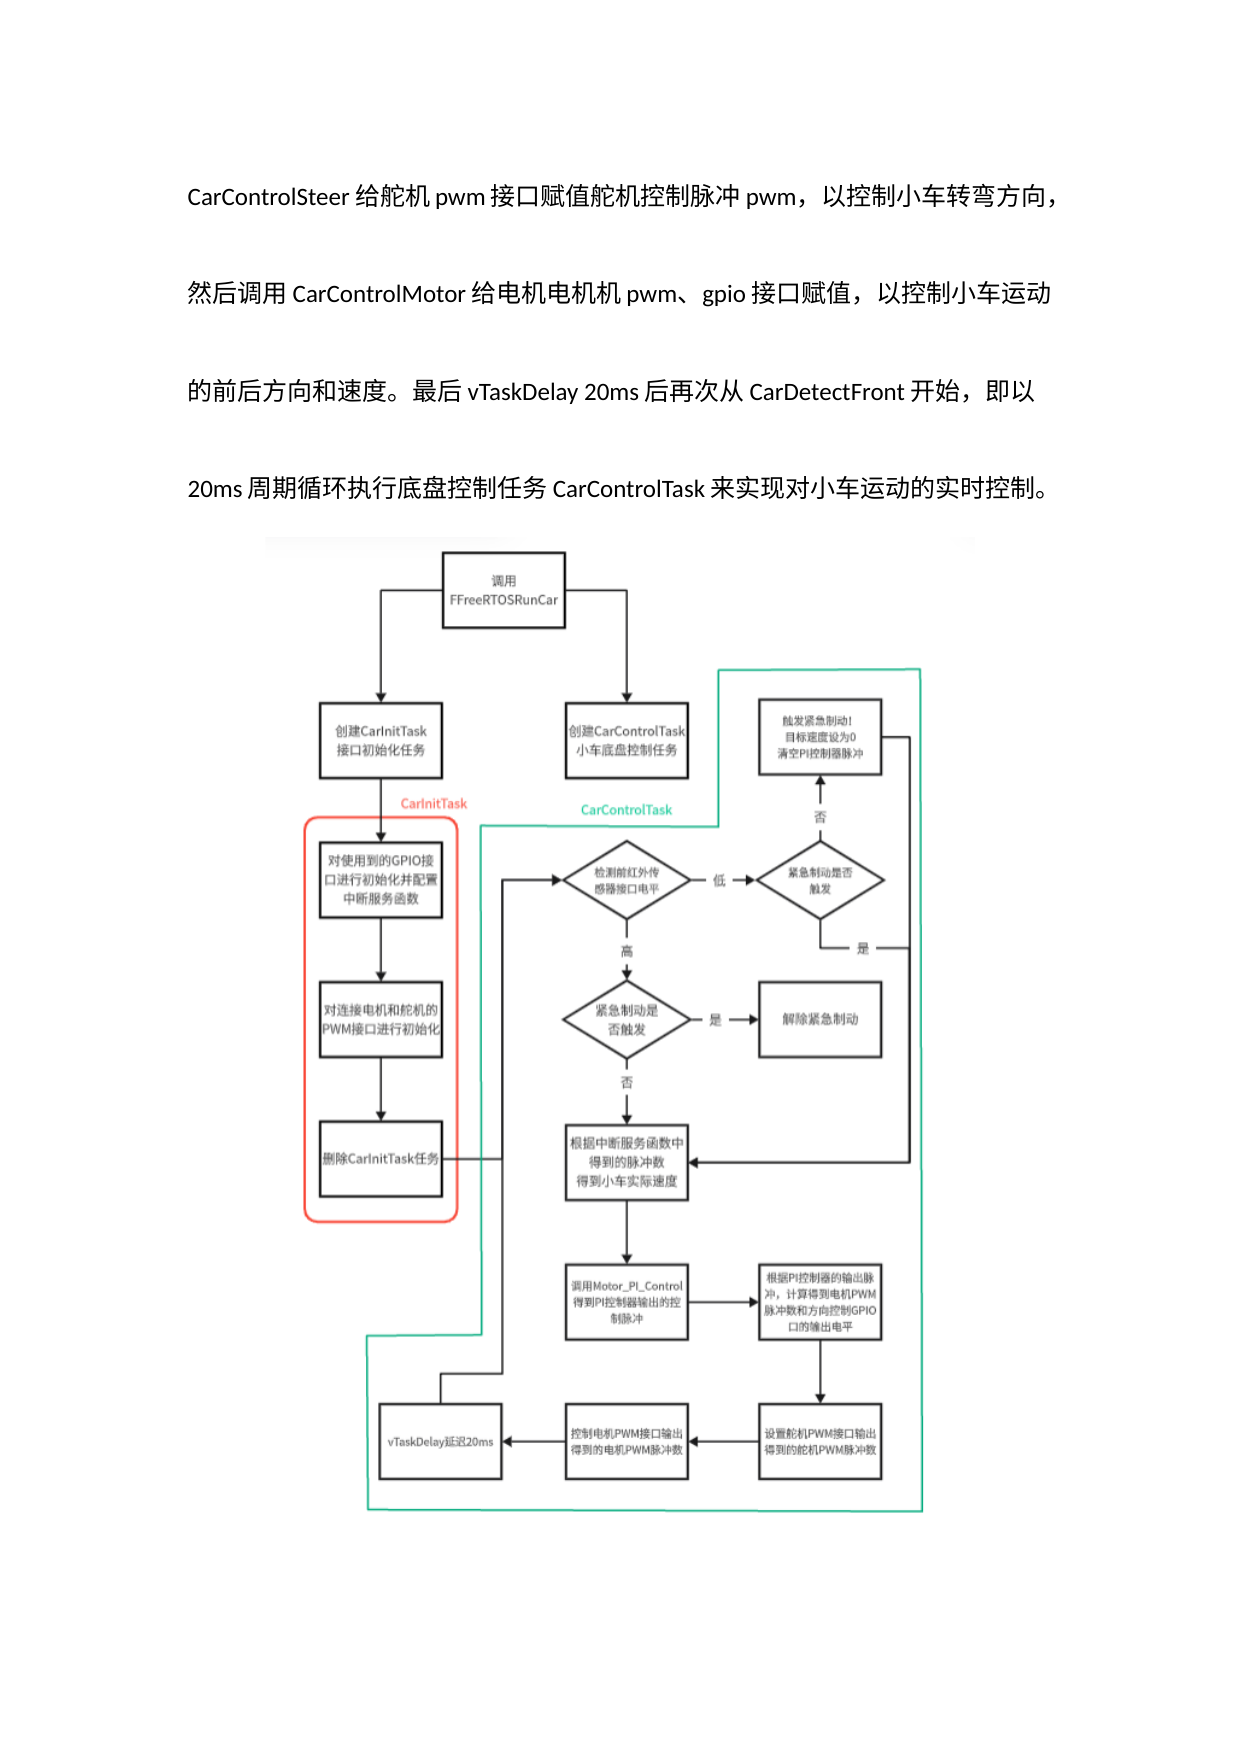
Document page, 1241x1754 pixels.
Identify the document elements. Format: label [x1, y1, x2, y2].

text [187, 162, 1053, 519]
picture [265, 537, 975, 1532]
